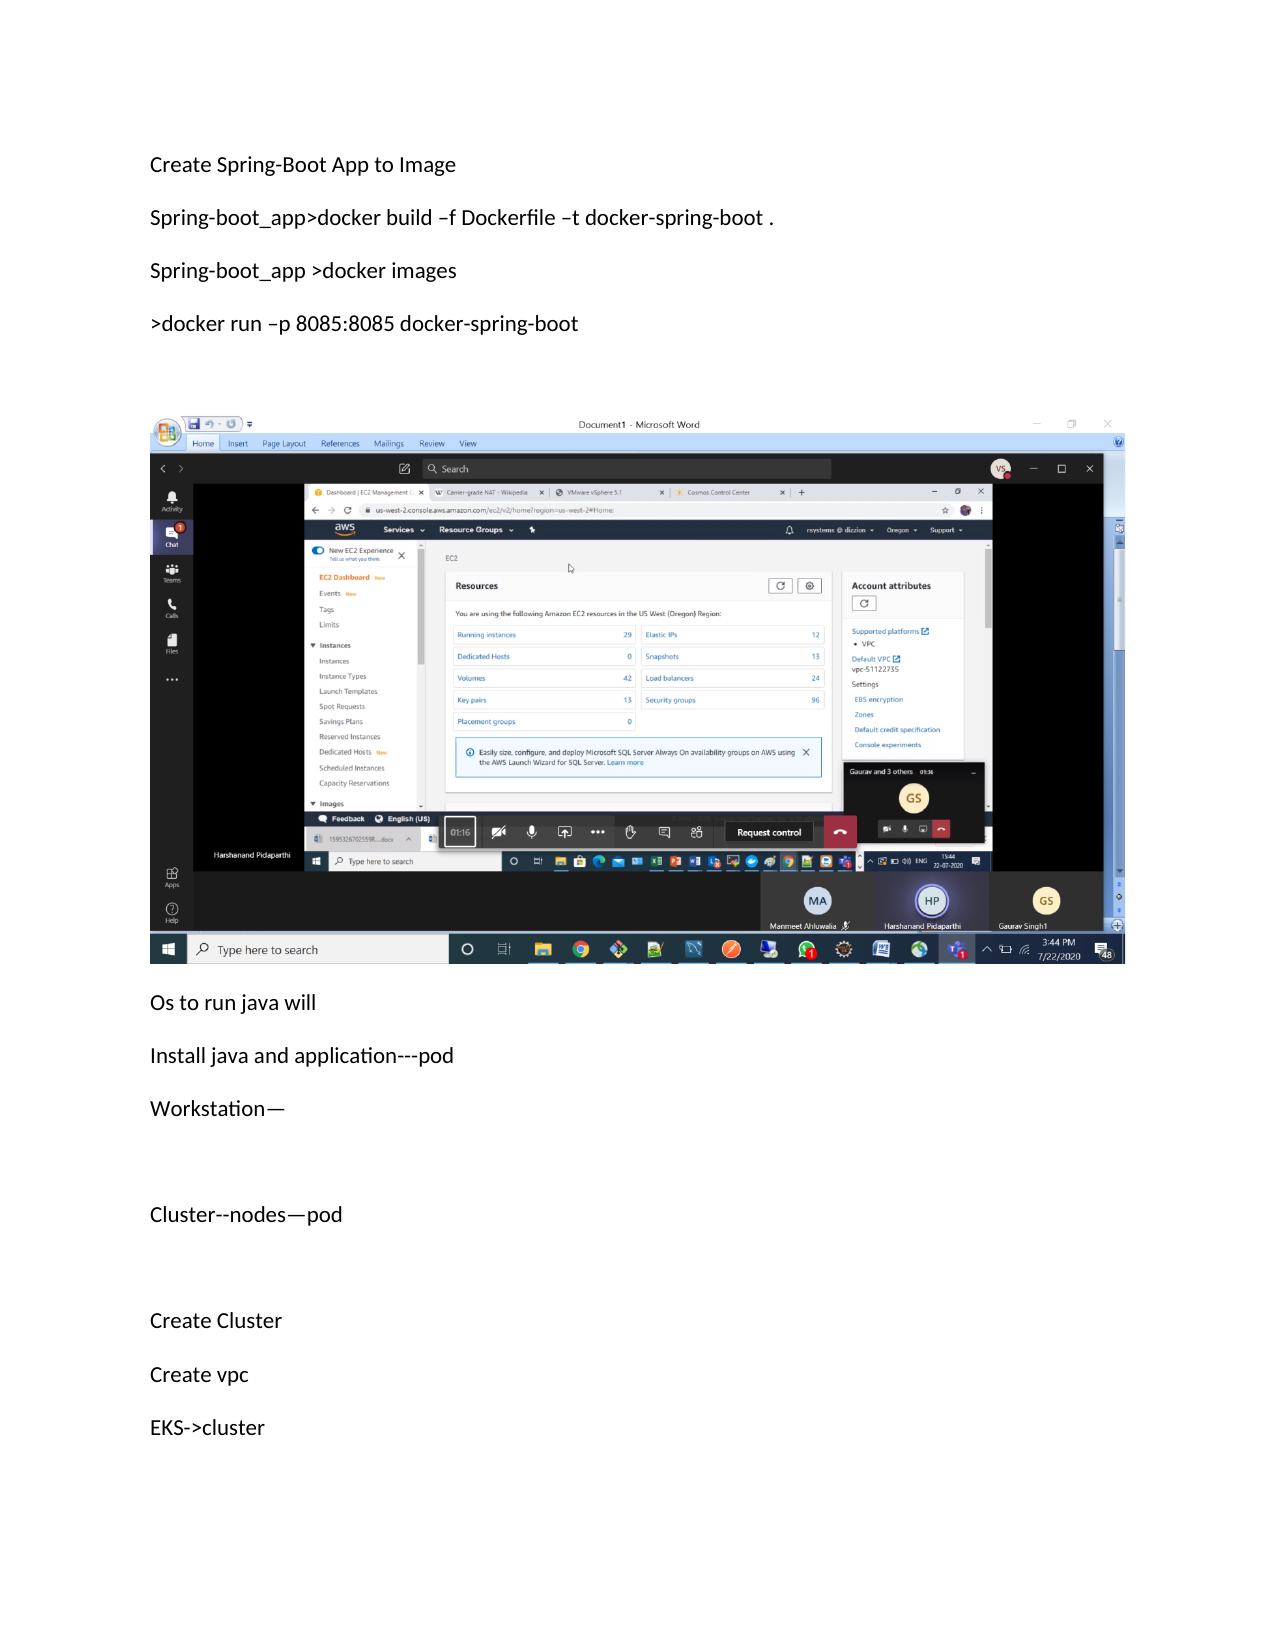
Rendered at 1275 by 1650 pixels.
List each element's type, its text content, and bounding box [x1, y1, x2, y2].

text Cluster--nodes—pod [150, 1201, 1125, 1229]
text Os to run java will [150, 988, 1125, 1017]
text Create Spring-Boot App to Image [150, 150, 1125, 178]
picture [150, 415, 1125, 964]
text Create vpc [150, 1360, 1125, 1388]
text >docker run –p 8085:8085 docker-spring-boot [150, 309, 1125, 337]
text Workstation— [150, 1094, 1125, 1123]
text Create Cluster [150, 1307, 1125, 1335]
text Spring-boot_app>docker build –f Dockerfile –t docker-spring-boot . [150, 203, 1125, 231]
text EKS->cluster [150, 1413, 1125, 1441]
text Install java and application---pod [150, 1042, 1125, 1069]
text Spring-boot_app >docker images [150, 256, 1125, 284]
